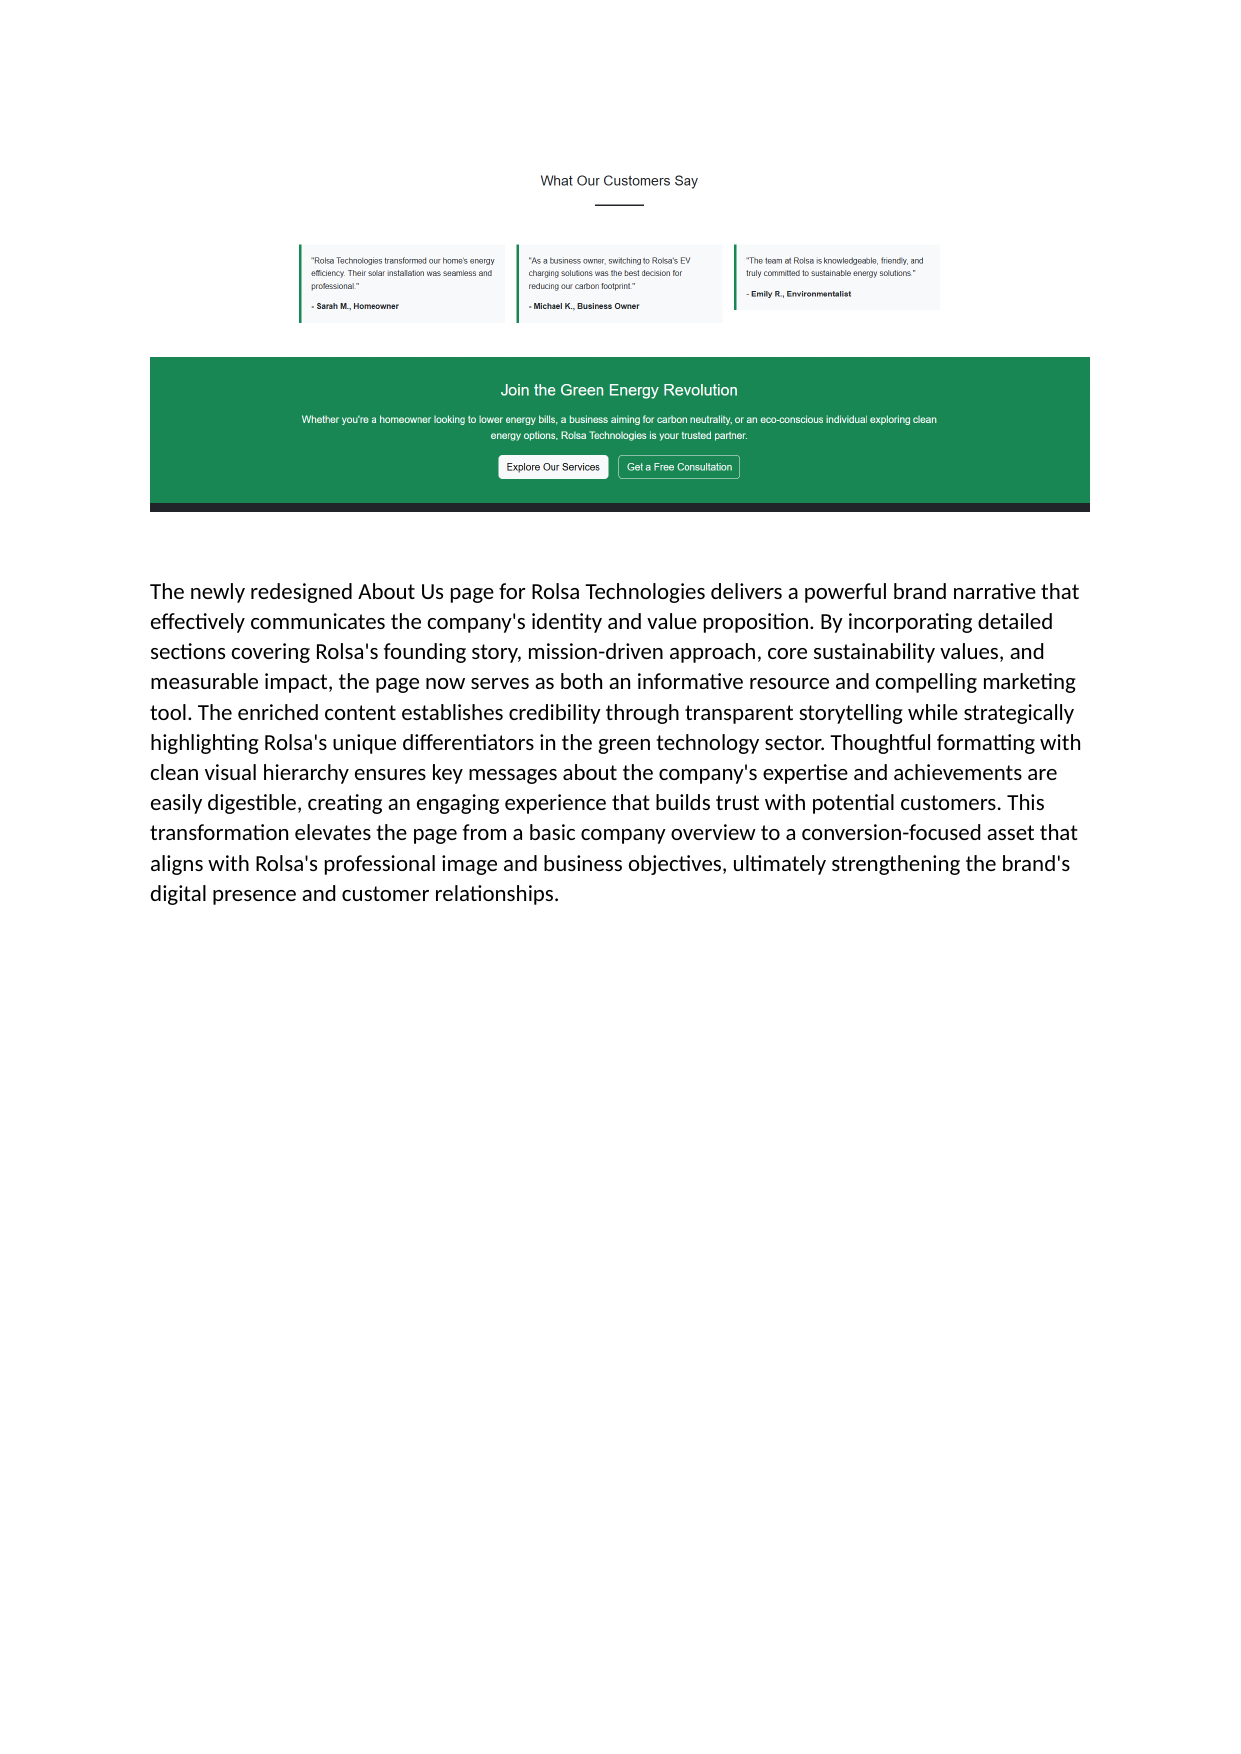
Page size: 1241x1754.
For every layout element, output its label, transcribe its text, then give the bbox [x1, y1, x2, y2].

text The newly redesigned About Us page for Rolsa Technologies delivers a powerful brand narrative that effectively communicates the company's identity and value proposition. By incorporating detailed sections covering Rolsa's founding story, mission-driven approach, core sustainability values, and measurable impact, the page now serves as both an informative resource and compelling marketing tool. The enriched content establishes credibility through transparent storytelling while strategically highlighting Rolsa's unique differentiators in the green technology sector. Thoughtful formatting with clean visual hierarchy ensures key messages about the company's expertise and achievements are easily digestible, creating an engaging experience that builds trust with potential customers. This transformation elevates the page from a basic company overview to a conversion-focused asset that aligns with Rolsa's professional image and business objectives, ultimately strengthening the brand's digital presence and customer relationships. [150, 577, 1090, 907]
picture [150, 150, 1091, 512]
